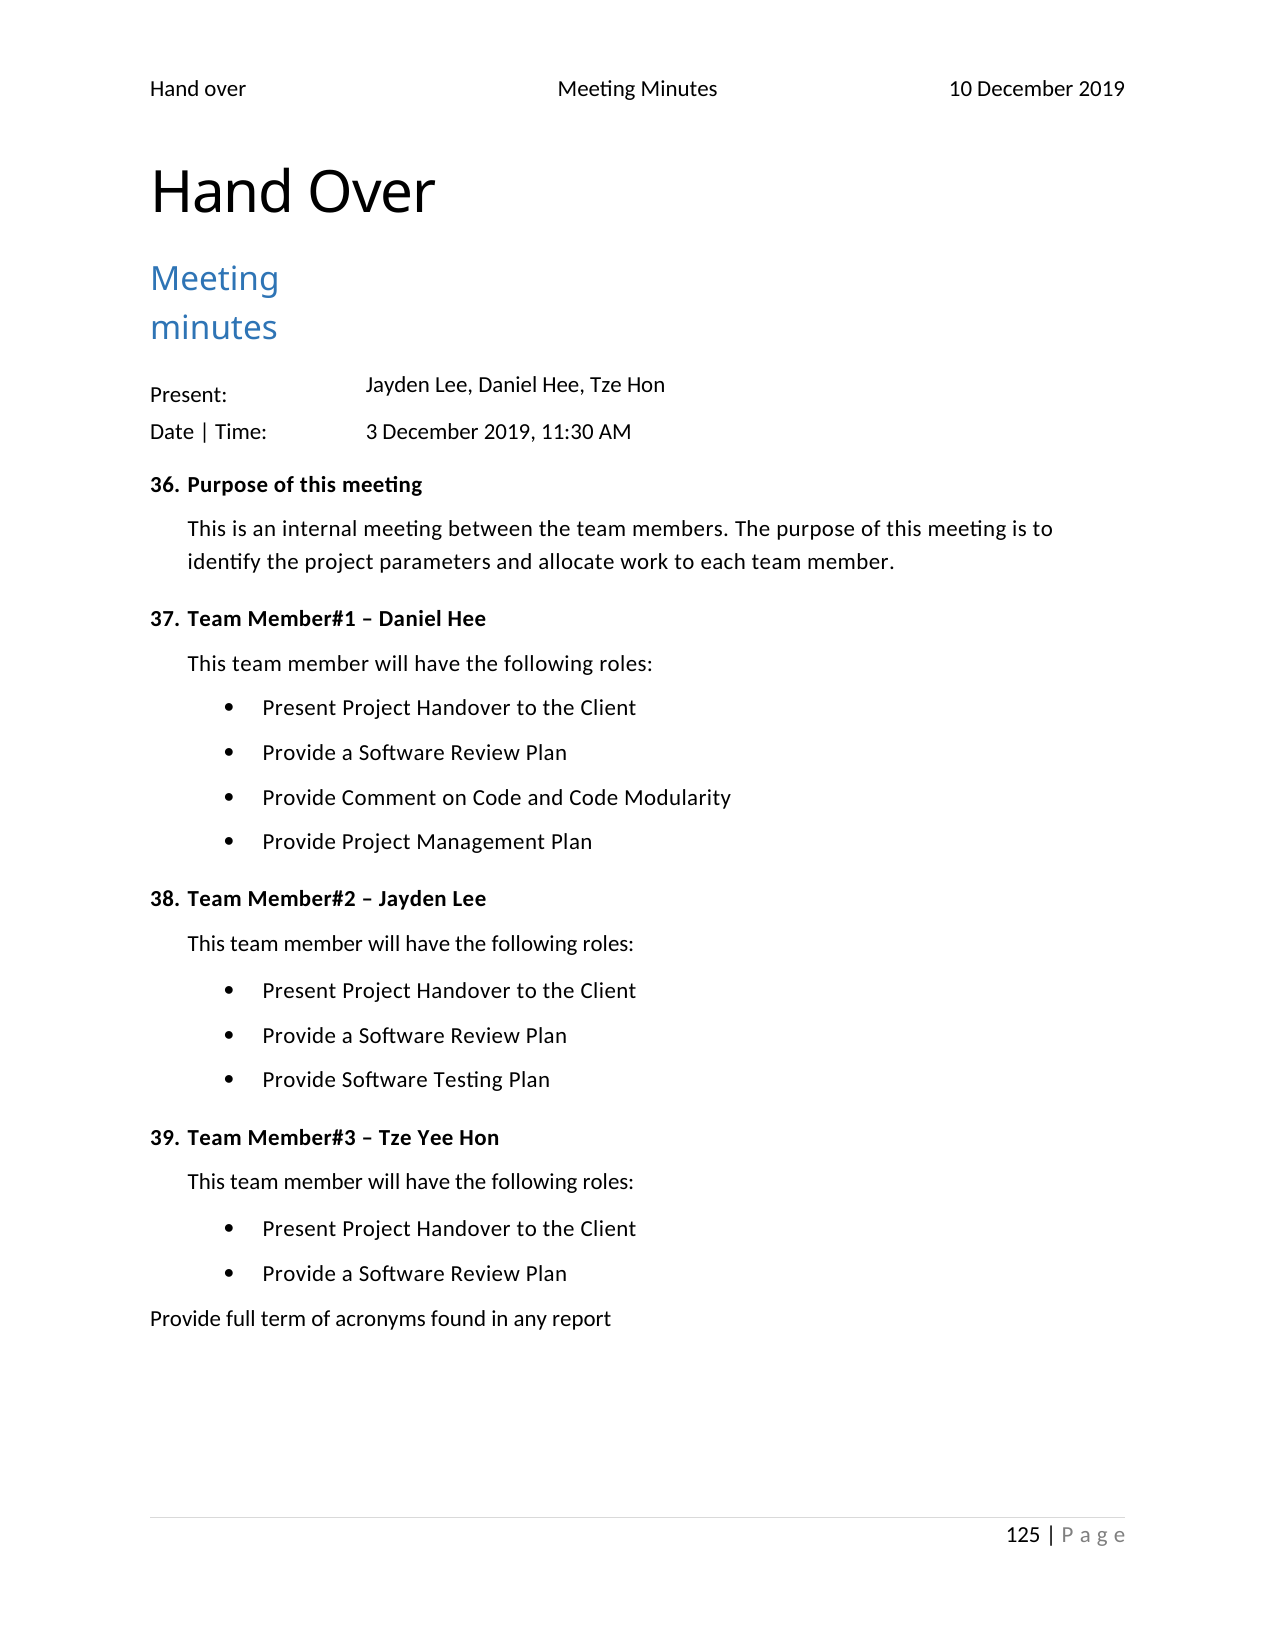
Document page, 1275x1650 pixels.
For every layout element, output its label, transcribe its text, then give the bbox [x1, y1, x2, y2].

text This team member will have the following roles: [187, 649, 1125, 677]
list Present Project Handover to the Client [225, 693, 1125, 721]
list Team Member#1 – Daniel Hee [150, 604, 1125, 632]
table_cell Date | Time: [150, 417, 366, 445]
list Purpose of this meeting [150, 470, 1125, 498]
list Present Project Handover to the Client [225, 1214, 1125, 1242]
list Present Project Handover to the Client [225, 976, 1125, 1004]
list Provide Comment on Code and Code Modularity [225, 783, 1125, 811]
list Provide a Software Review Plan [225, 1259, 1125, 1287]
list Provide Software Testing Plan [225, 1066, 1125, 1093]
list Provide a Software Review Plan [225, 1021, 1125, 1049]
table_header Meeting minutes [150, 230, 366, 417]
list Team Member#2 – Jayden Lee [150, 884, 1125, 913]
text Provide full term of acronyms found in any report [150, 1304, 1125, 1332]
table_header Jayden Lee, Daniel Hee, Tze Hon [366, 230, 1125, 417]
list Provide Project Management Plan [225, 827, 1125, 855]
text This team member will have the following roles: [187, 929, 1125, 957]
text This is an internal meeting between the team members. The purpose of this meeting is to identify the project parameters and allocate work to each team member. [187, 514, 1125, 575]
list Team Member#3 – Tze Yee Hon [150, 1123, 1125, 1151]
list Provide a Software Review Plan [225, 738, 1125, 766]
table_cell 3 December 2019, 11:30 AM [366, 417, 1125, 445]
text This team member will have the following roles: [187, 1167, 1125, 1195]
